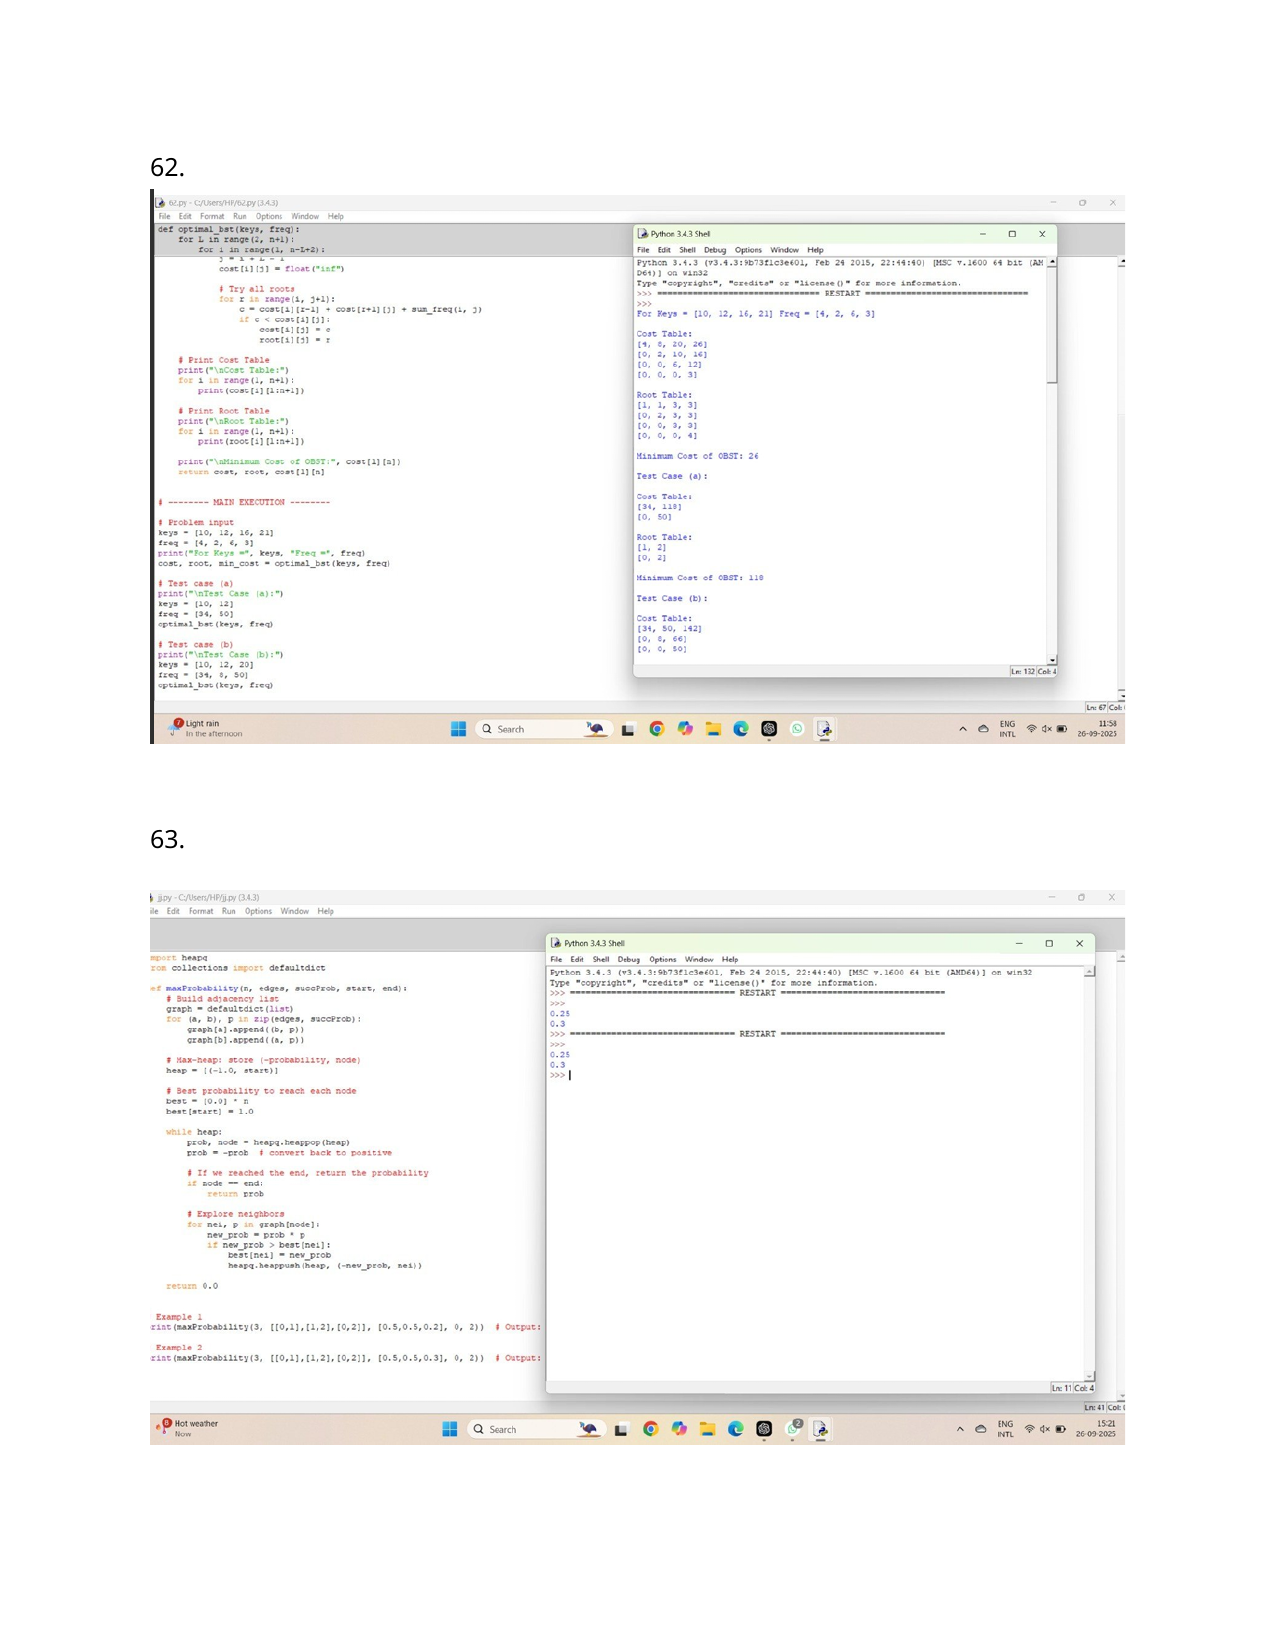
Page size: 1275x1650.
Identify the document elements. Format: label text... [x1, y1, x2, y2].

picture [150, 189, 1125, 744]
text 63. [150, 822, 1125, 856]
text 62. [150, 150, 1125, 189]
picture [150, 877, 1125, 1447]
